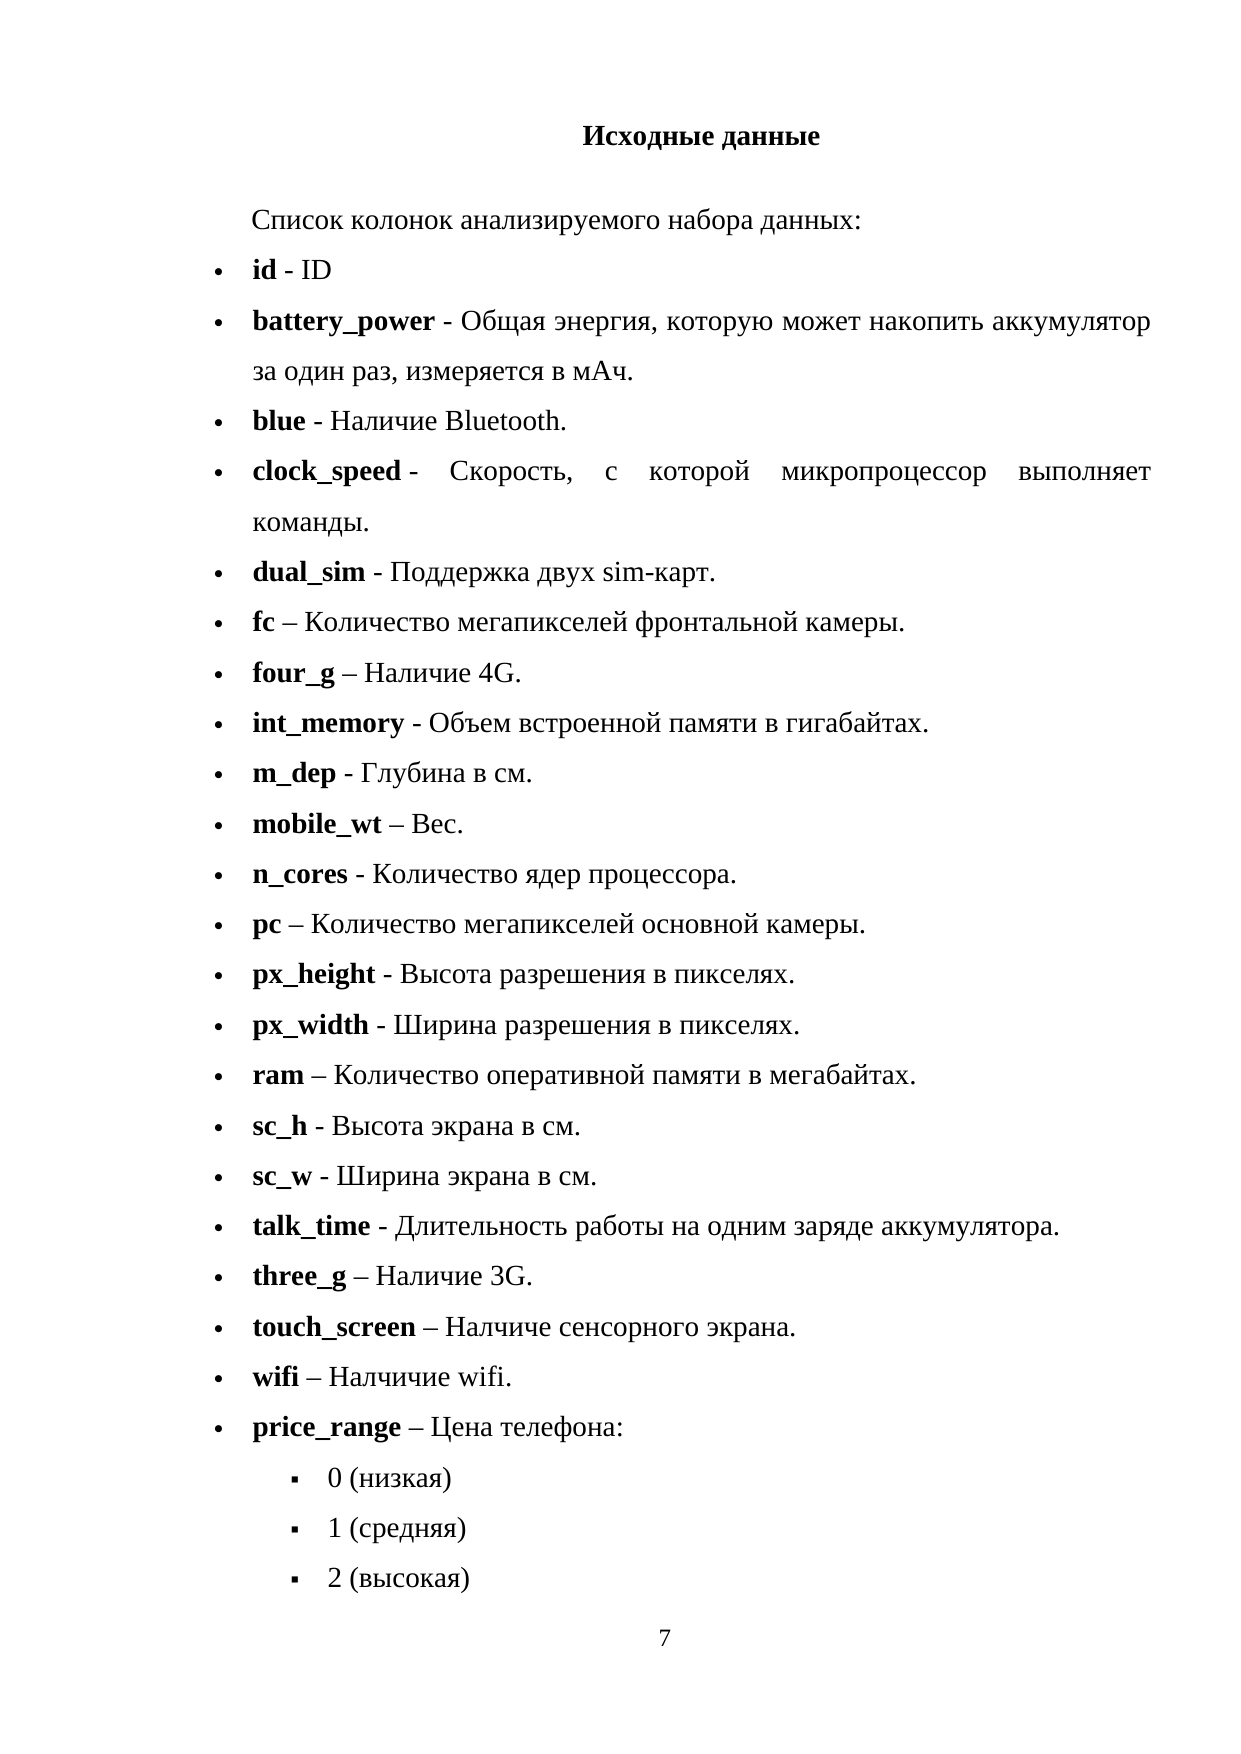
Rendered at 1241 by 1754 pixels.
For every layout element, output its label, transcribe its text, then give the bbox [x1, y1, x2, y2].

text Исходные данные [177, 118, 1152, 152]
list 0 (низкая) [290, 1460, 1152, 1493]
list px_height - Высота разрешения в пикселях. [215, 957, 1152, 990]
list touch_screen – Налчиче сенсорного экрана. [215, 1309, 1152, 1342]
list pc – Количество мегапикселей основной камеры. [215, 906, 1152, 940]
list n_cores - Количество ядер процессора. [215, 856, 1152, 889]
list px_width - Ширина разрешения в пикселях. [215, 1007, 1152, 1041]
list 2 (высокая) [290, 1560, 1152, 1594]
list int_memory - Объем встроенной памяти в гигабайтах. [215, 705, 1152, 739]
list sc_w - Ширина экрана в см. [215, 1158, 1152, 1191]
text Список колонок анализируемого набора данных: [177, 202, 1152, 236]
list mobile_wt – Вес. [215, 806, 1152, 839]
list price_range – Цена телефона: [215, 1409, 1152, 1443]
list fc – Количество мегапикселей фронтальной камеры. [215, 604, 1152, 638]
list four_g – Наличие 4G. [215, 655, 1152, 688]
list talk_time - Длительность работы на одним заряде аккумулятора. [215, 1208, 1152, 1242]
list 1 (средняя) [290, 1510, 1152, 1544]
list id - ID [215, 252, 1152, 286]
list clock_speed - Скорость, с которой микропроцессор выполняет команды. [215, 453, 1152, 537]
list sc_h - Высота экрана в см. [215, 1108, 1152, 1141]
list ram – Количество оперативной памяти в мегабайтах. [215, 1057, 1152, 1091]
list dual_sim - Поддержка двух sim-карт. [215, 554, 1152, 588]
list wifi – Налчичие wifi. [215, 1359, 1152, 1393]
list battery_power - Общая энергия, которую может накопить аккумулятор за один раз, измеряется в мАч. [215, 303, 1152, 386]
list three_g – Наличие 3G. [215, 1258, 1152, 1292]
list m_dep - Глубина в см. [215, 755, 1152, 789]
list blue - Наличие Bluetooth. [215, 403, 1152, 437]
